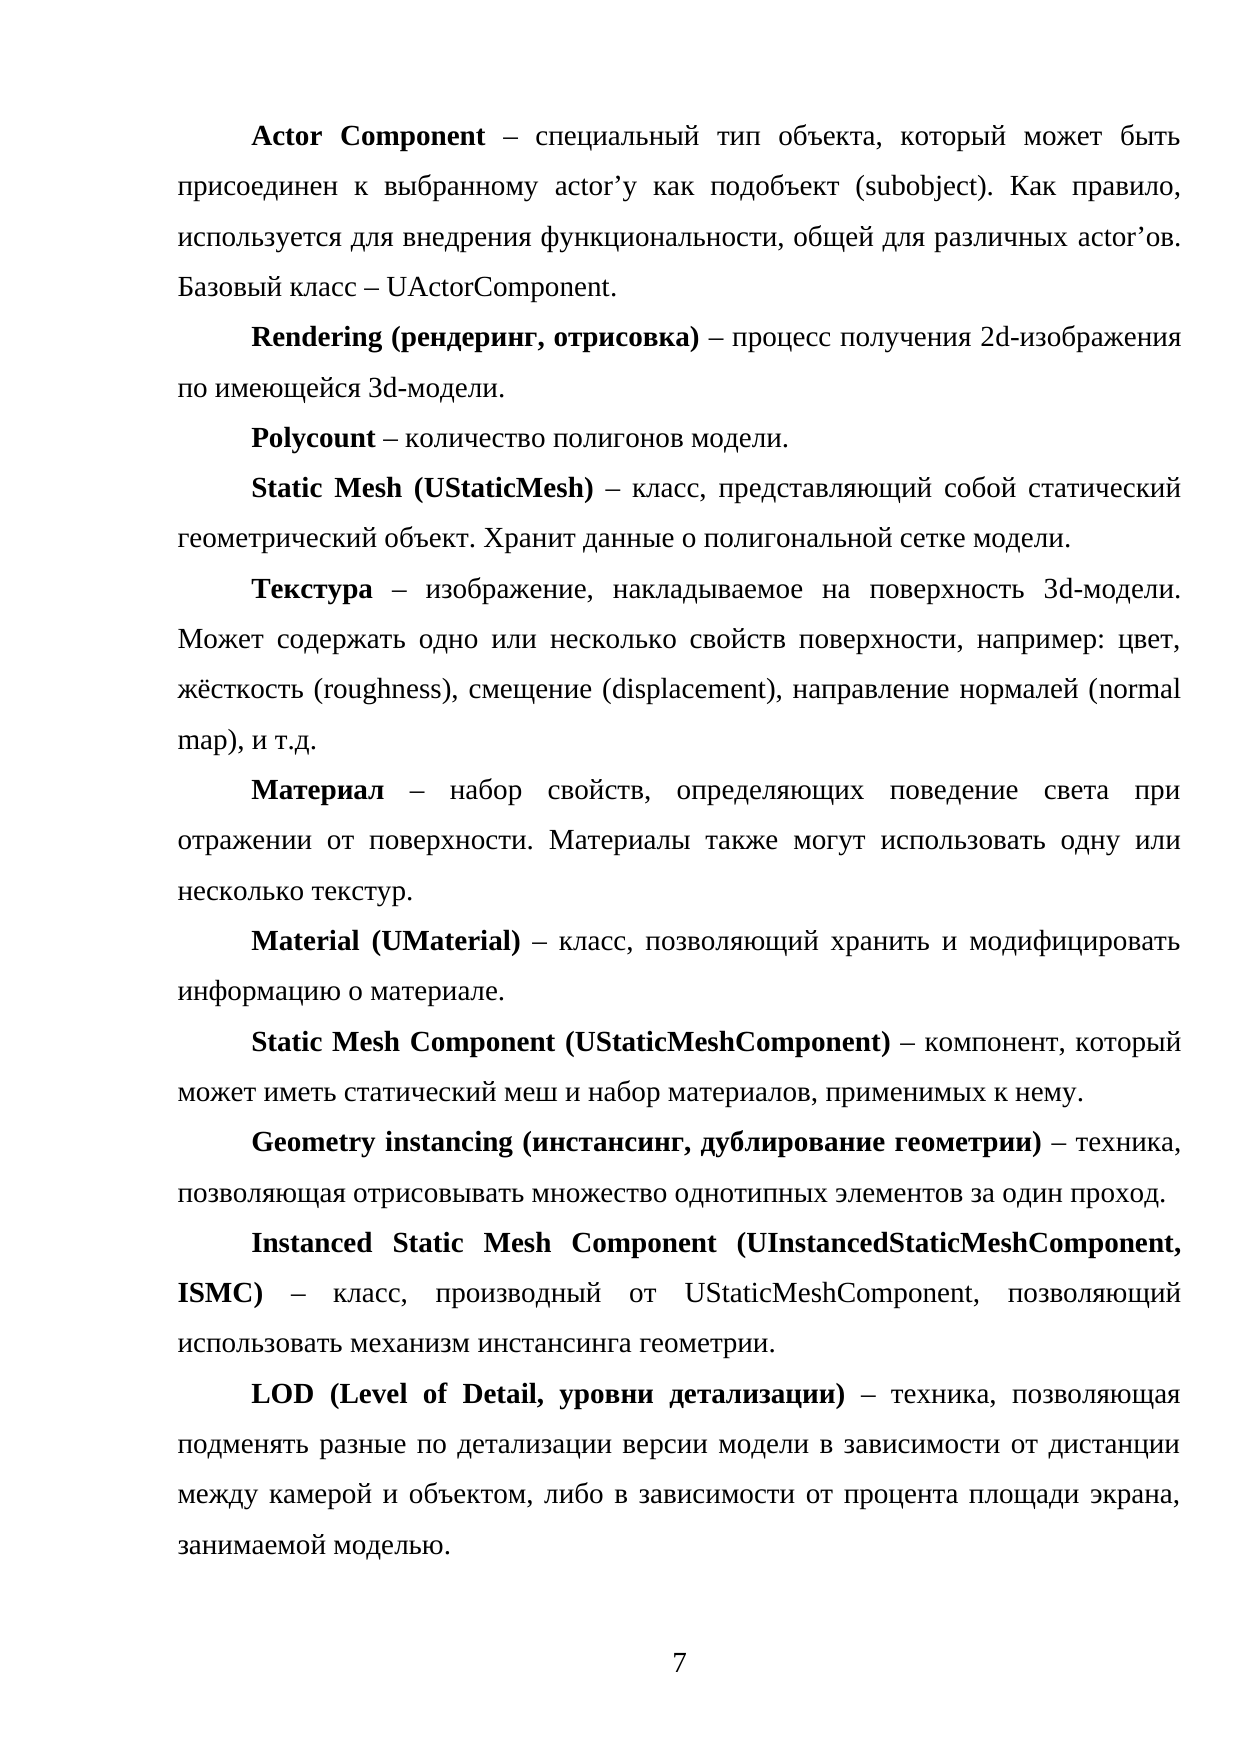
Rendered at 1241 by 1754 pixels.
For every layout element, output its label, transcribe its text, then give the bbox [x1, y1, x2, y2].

text Static Mesh Component (UStaticMeshComponent) – компонент, который может иметь статический меш и набор материалов, применимых к нему. [177, 1024, 1181, 1108]
text Instanced Static Mesh Component (UInstancedStaticMeshComponent, ISMC) – класс, производный от UStaticMeshComponent, позволяющий использовать механизм инстансинга геометрии. [177, 1225, 1181, 1359]
text Материал – набор свойств, определяющих поведение света при отражении от поверхности. Материалы также могут использовать одну или несколько текстур. [177, 772, 1181, 906]
text LOD (Level of Detail, уровни детализации) – техника, позволяющая подменять разные по детализации версии модели в зависимости от дистанции между камерой и объектом, либо в зависимости от процента площади экрана, занимаемой моделью. [177, 1376, 1181, 1560]
text Material (UMaterial) – класс, позволяющий хранить и модифицировать информацию о материале. [177, 923, 1181, 1007]
text Polycount – количество полигонов модели. [177, 420, 1181, 453]
text Actor Component – специальный тип объекта, который может быть присоединен к выбранному actor’у как подобъект (subobject). Как правило, используется для внедрения функциональности, общей для различных actor’ов. Базовый класс – UActorComponent. [177, 118, 1181, 303]
text Rendering (рендеринг, отрисовка) – процесс получения 2d-изображения по имеющейся 3d-модели. [177, 319, 1181, 403]
text Текстура – изображение, накладываемое на поверхность 3d-модели. Может содержать одно или несколько свойств поверхности, например: цвет, жёсткость (roughness), смещение (displacement), направление нормалей (normal map), и т.д. [177, 571, 1181, 755]
text Static Mesh (UStaticMesh) – класс, представляющий собой статический геометрический объект. Хранит данные о полигональной сетке модели. [177, 470, 1181, 554]
text Geometry instancing (инстансинг, дублирование геометрии) – техника, позволяющая отрисовывать множество однотипных элементов за один проход. [177, 1124, 1181, 1208]
